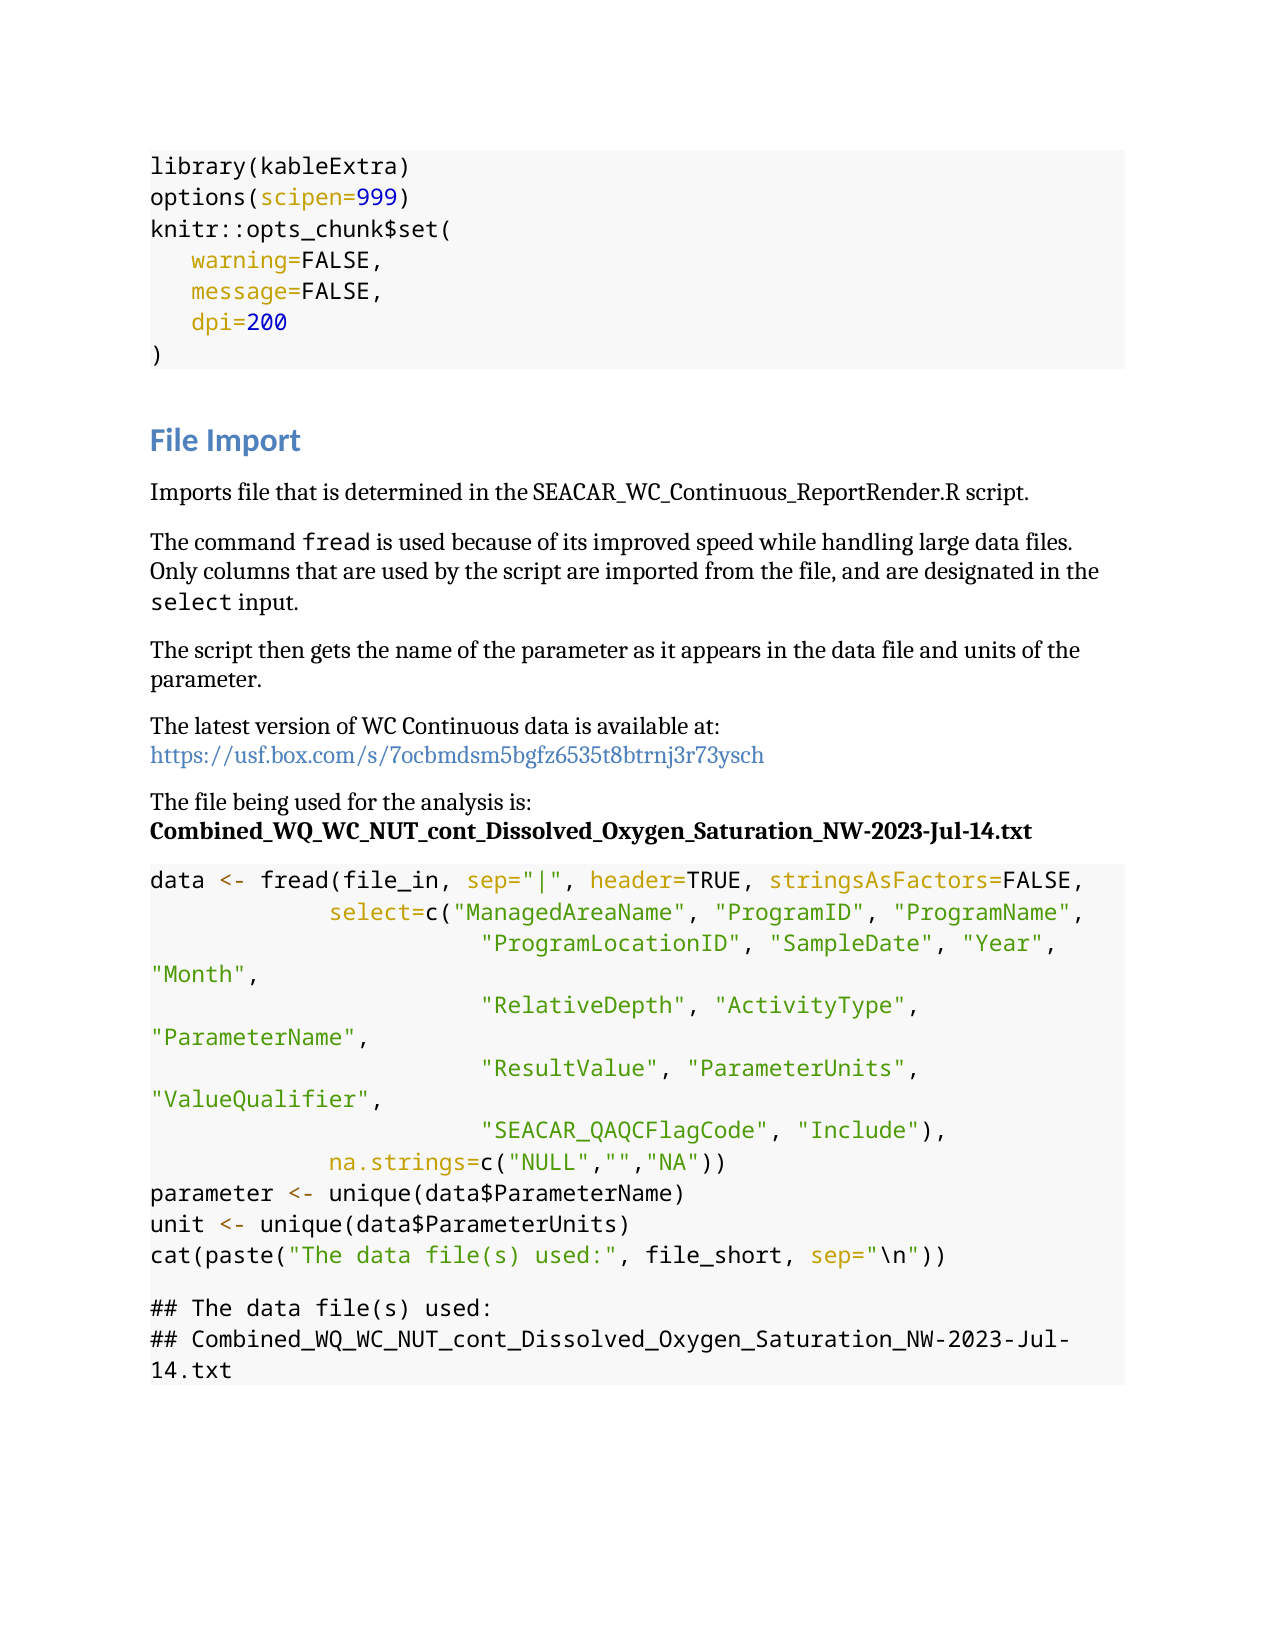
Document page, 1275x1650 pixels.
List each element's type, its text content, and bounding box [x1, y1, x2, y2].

text Imports file that is determined in the SEACAR_WC_Continuous_ReportRender.R script. [150, 478, 1125, 507]
subtitle File Import [150, 419, 1125, 459]
text The latest version of WC Continuous data is available at: https://usf.box.com/s/7ocbmdsm5bgfz6535t8btrnj3r73ysch [150, 712, 1125, 769]
text The command fread is used because of its improved speed while handling large data files. Only columns that are used by the script are imported from the file, and are designated in the select input. [150, 526, 1125, 617]
text ## The data file(s) used: ## Combined_WQ_WC_NUT_cont_Dissolved_Oxygen_Saturation_NW-2023-Jul-14.txt [150, 1292, 1125, 1385]
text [150, 150, 1125, 369]
text The file being used for the analysis is: Combined_WQ_WC_NUT_cont_Dissolved_Oxygen_Saturation_NW-2023-Jul-14.txt [150, 788, 1125, 846]
text data <- fread(file_in, sep="|", header=TRUE, stringsAsFactors=FALSE, select=c("ManagedAreaName", "ProgramID", "ProgramName", "ProgramLocationID", "SampleDate", "Year", "Month", "RelativeDepth", "ActivityType", "ParameterName", "ResultValue", "ParameterUnits", "ValueQualifier", "SEACAR_QAQCFlagCode", "Include"), na.strings=c("NULL","","NA")) parameter <- unique(data$ParameterName) unit <- unique(data$ParameterUnits) cat(paste("The data file(s) used:", file_short, sep="\n")) [150, 864, 1125, 1271]
text The script then gets the name of the parameter as it appears in the data file and units of the parameter. [150, 636, 1125, 693]
